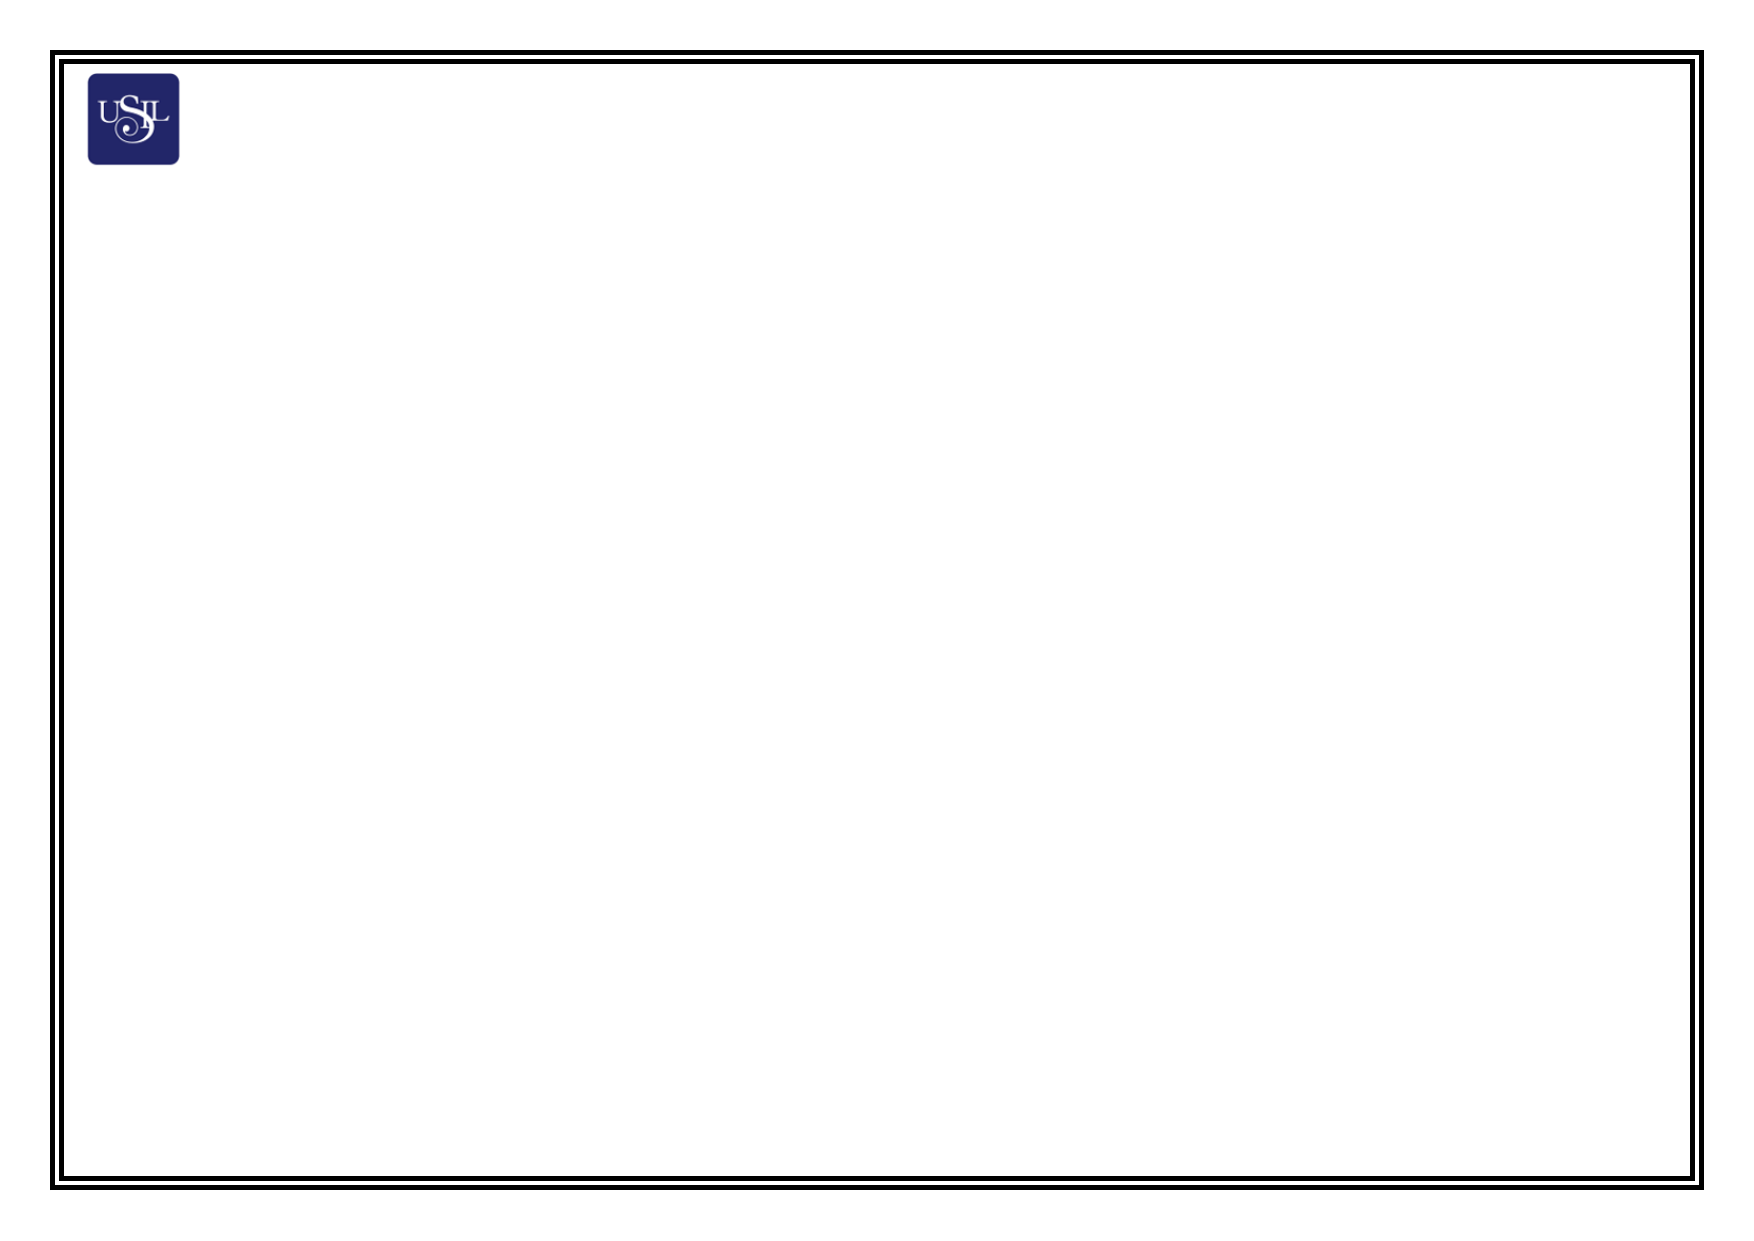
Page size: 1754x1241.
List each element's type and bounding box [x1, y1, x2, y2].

picture [73, 73, 197, 170]
